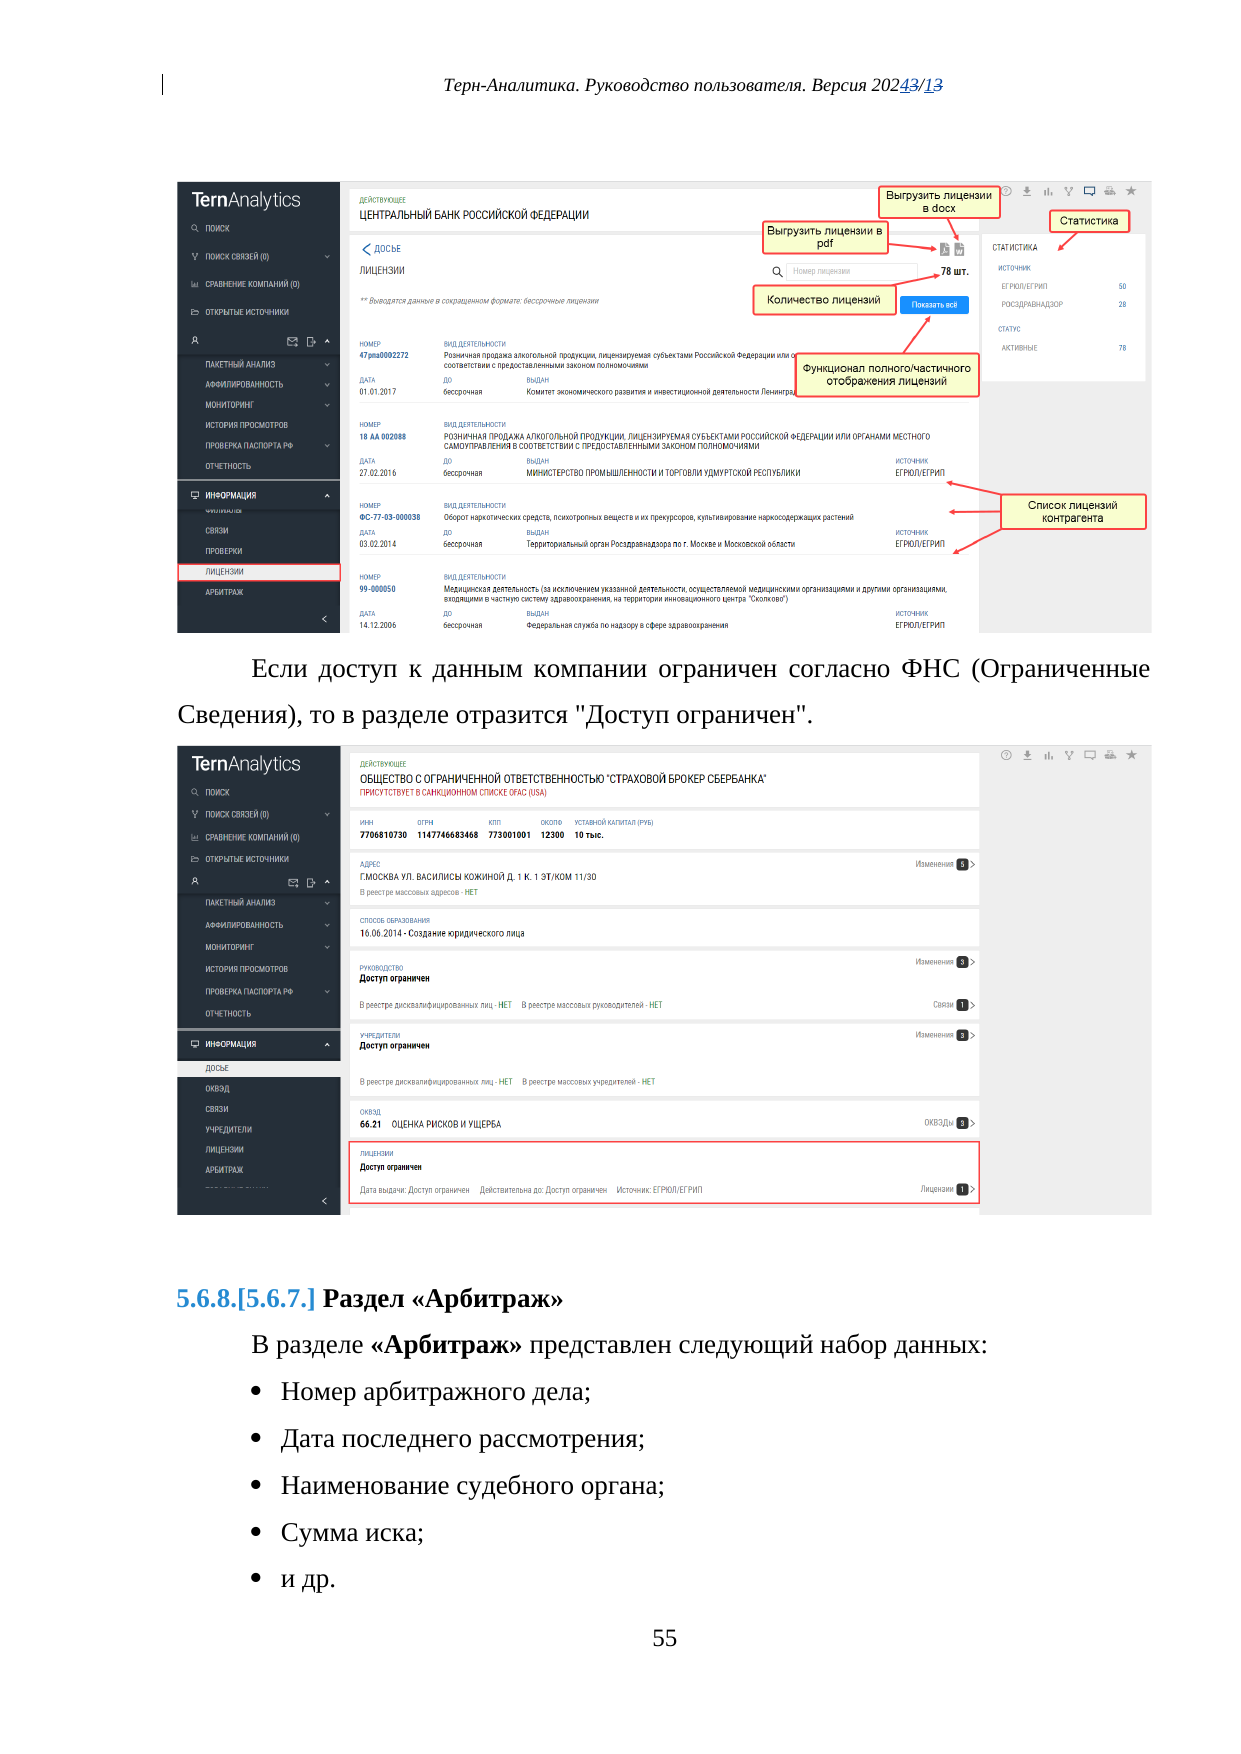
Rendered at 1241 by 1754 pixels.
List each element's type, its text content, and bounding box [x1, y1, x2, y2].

picture [177, 181, 1152, 633]
list и др. [251, 1562, 1152, 1594]
text В разделе «Арбитраж» представлен следующий набор данных: [177, 1328, 1152, 1359]
list Сумма иска; [251, 1516, 1152, 1547]
list Дата последнего рассмотрения; [251, 1422, 1152, 1453]
picture [177, 745, 1152, 1215]
list Наименование судебного органа; [251, 1469, 1152, 1500]
text Если доступ к данным компании ограничен согласно ФНС (Ограниченные Сведения), то в разделе отразится "Доступ ограничен". [177, 652, 1152, 729]
subtitle Раздел «Арбитраж» [176, 1282, 1152, 1313]
list Номер арбитражного дела; [251, 1375, 1152, 1406]
